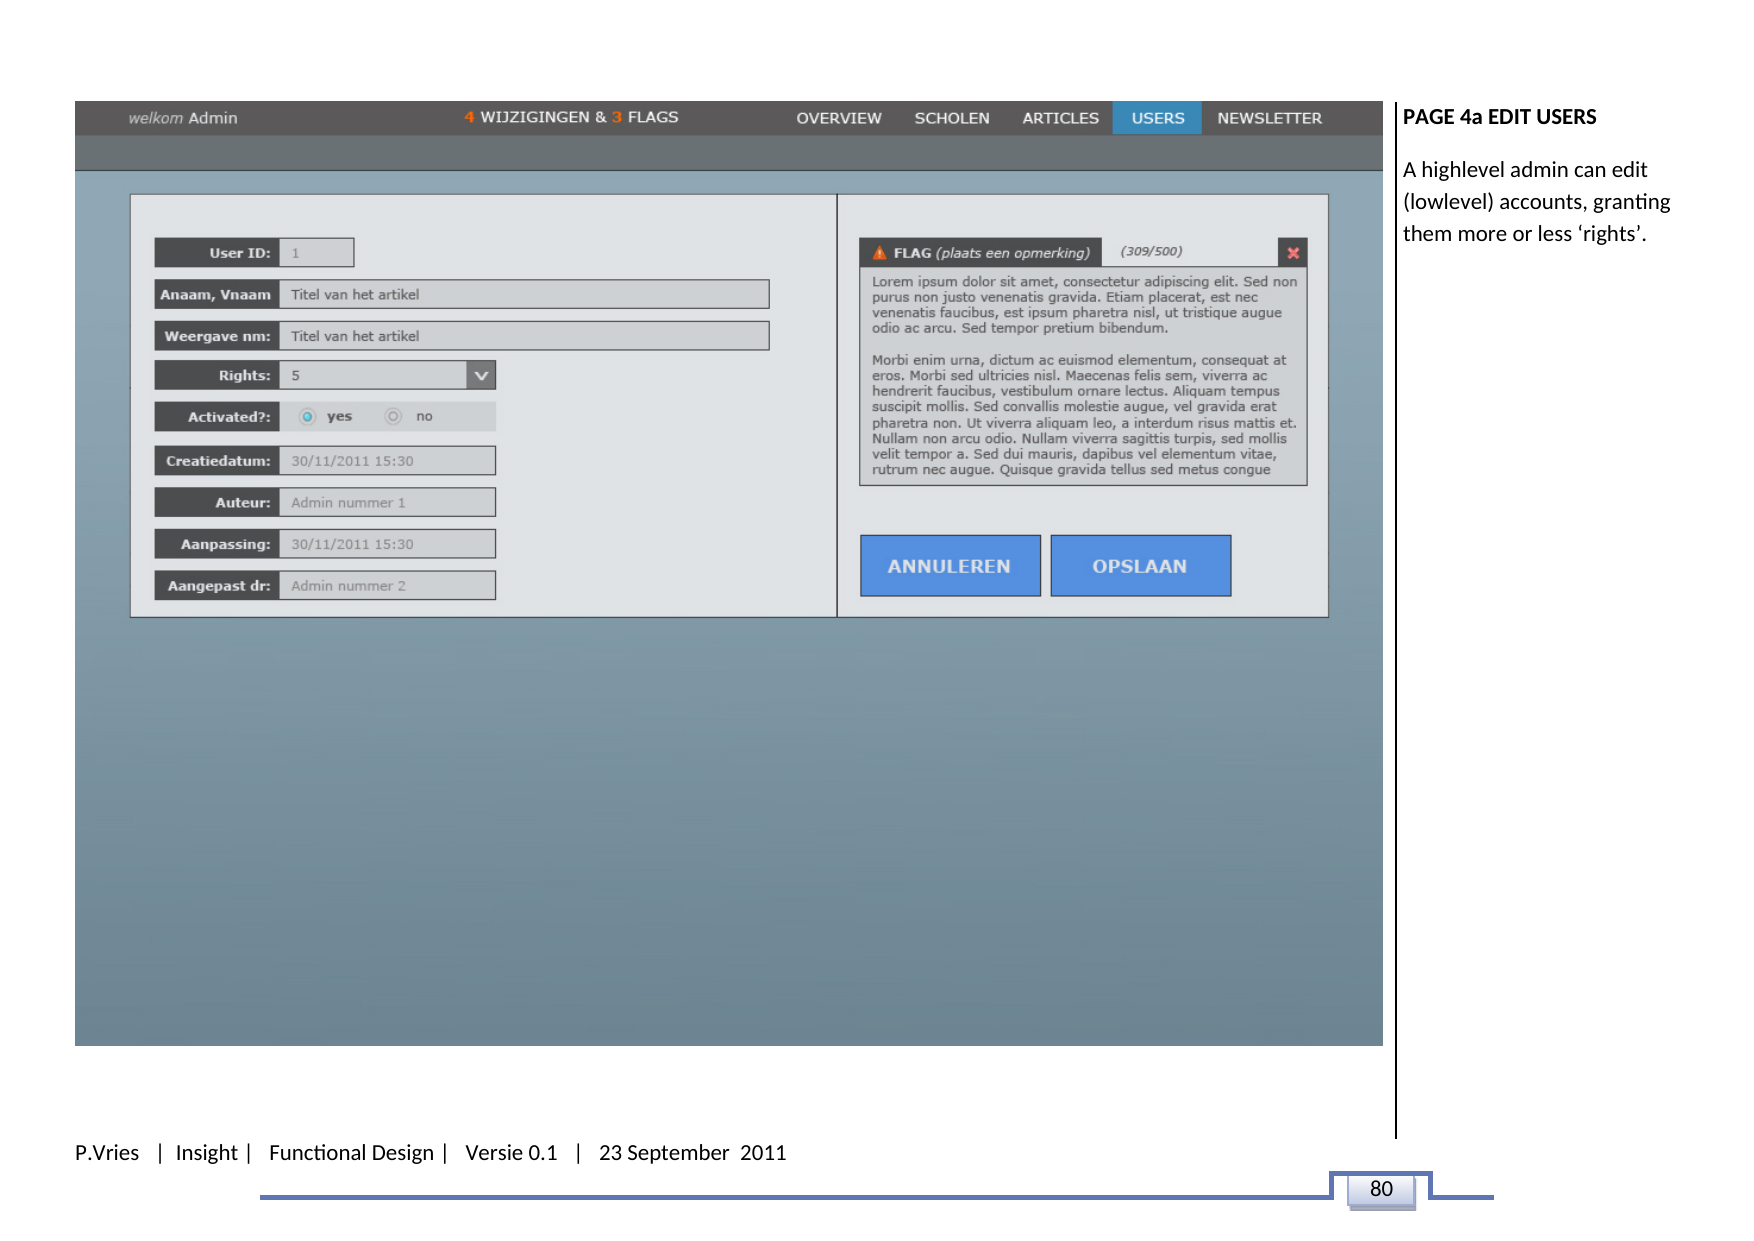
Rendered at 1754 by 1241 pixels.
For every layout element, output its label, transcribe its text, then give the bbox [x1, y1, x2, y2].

text PAGE 4a EDIT USERS [1403, 102, 1679, 130]
picture [75, 101, 1383, 1046]
text A highlevel admin can edit (lowlevel) accounts, granting them more or less ‘rights’. [1403, 155, 1679, 247]
